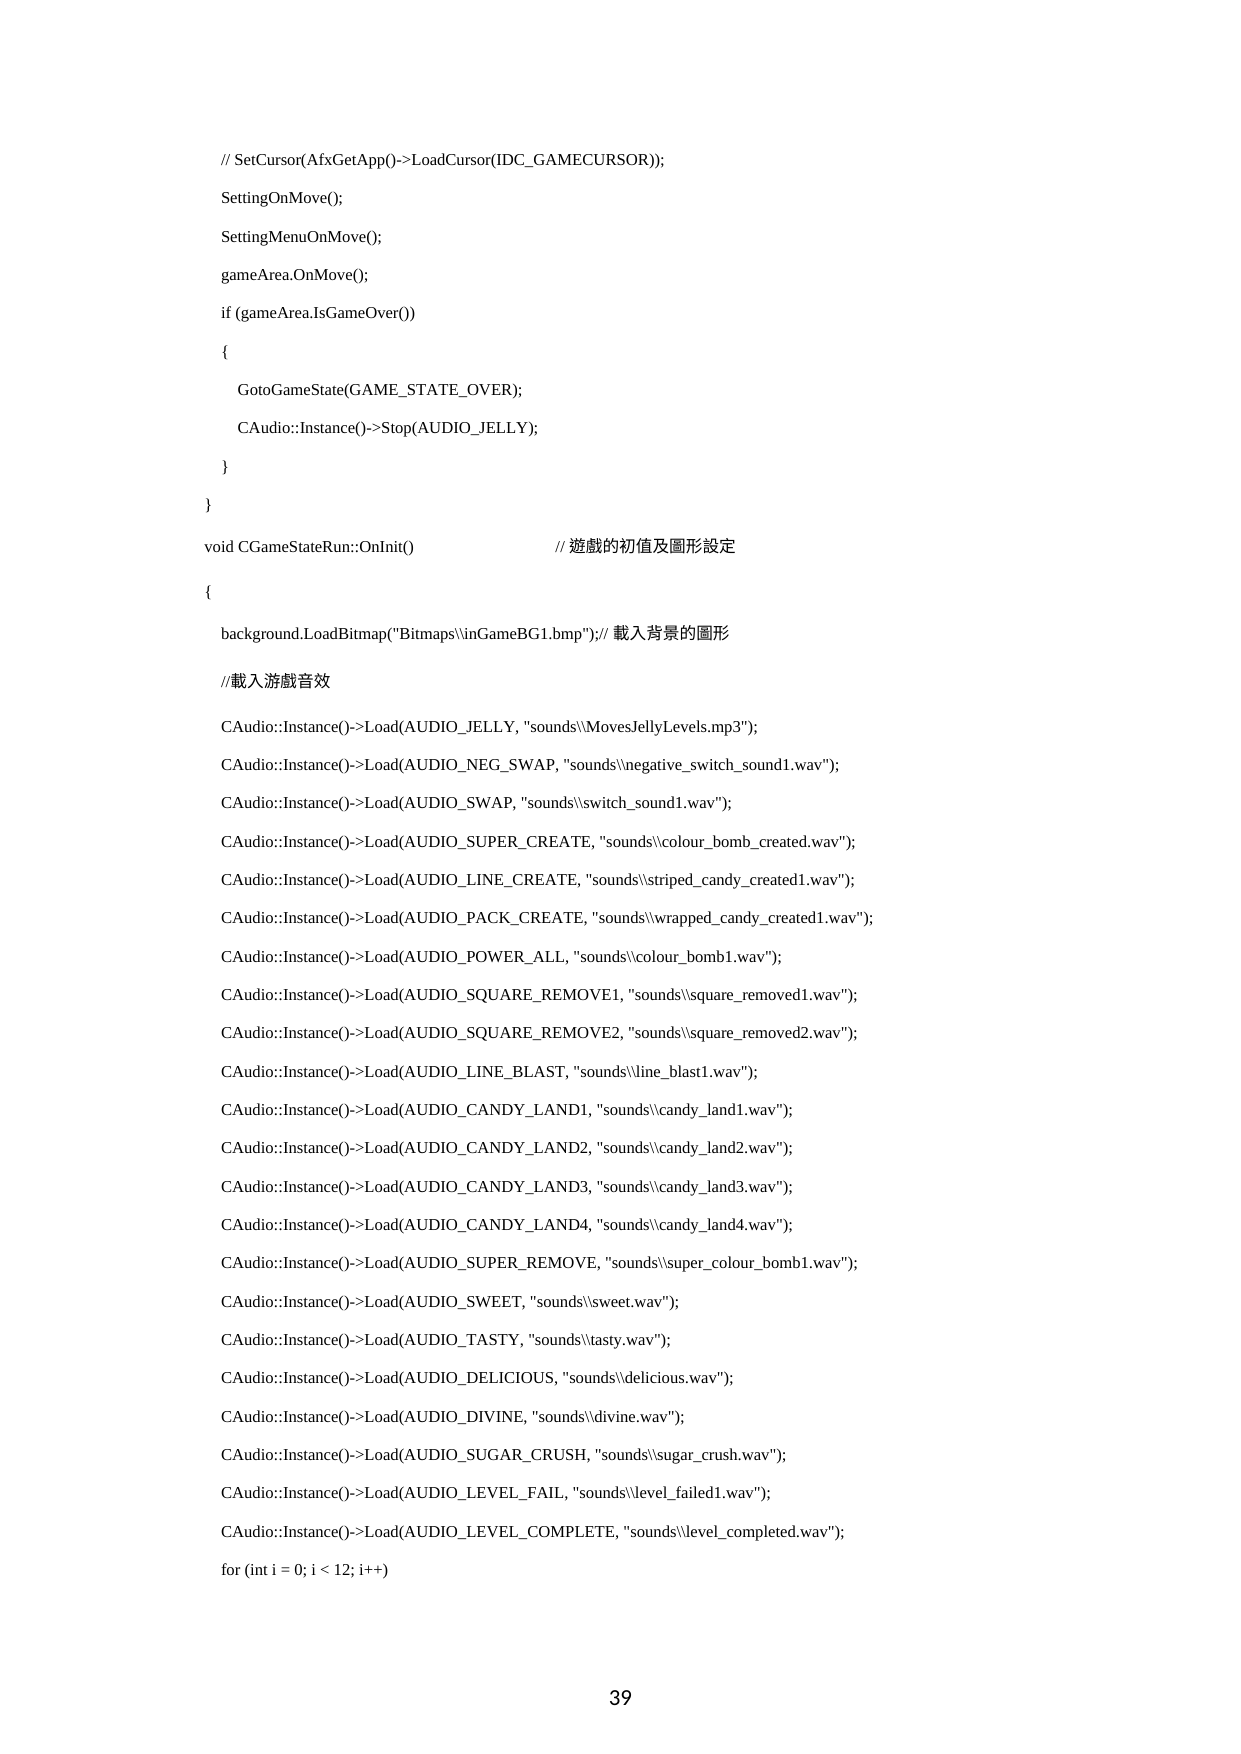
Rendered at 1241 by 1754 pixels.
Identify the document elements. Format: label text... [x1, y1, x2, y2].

list CAudio::Instance()->Load(AUDIO_SQUARE_REMOVE2, "sounds\\square_removed2.wav"); [187, 1023, 1053, 1042]
list CAudio::Instance()->Load(AUDIO_CANDY_LAND2, "sounds\\candy_land2.wav"); [187, 1138, 1053, 1157]
list CAudio::Instance()->Load(AUDIO_NEG_SWAP, "sounds\\negative_switch_sound1.wav"); [187, 755, 1053, 774]
list CAudio::Instance()->Stop(AUDIO_JELLY); [187, 418, 1053, 437]
list if (gameArea.IsGameOver()) [187, 303, 1053, 322]
list CAudio::Instance()->Load(AUDIO_CANDY_LAND1, "sounds\\candy_land1.wav"); [187, 1100, 1053, 1119]
list CAudio::Instance()->Load(AUDIO_SUPER_REMOVE, "sounds\\super_colour_bomb1.wav"); [187, 1253, 1053, 1272]
list } [187, 457, 1053, 476]
list CAudio::Instance()->Load(AUDIO_CANDY_LAND4, "sounds\\candy_land4.wav"); [187, 1215, 1053, 1234]
list } [187, 495, 1053, 514]
list CAudio::Instance()->Load(AUDIO_TASTY, "sounds\\tasty.wav"); [187, 1330, 1053, 1349]
list CAudio::Instance()->Load(AUDIO_DIVINE, "sounds\\divine.wav"); [187, 1407, 1053, 1426]
list gameArea.OnMove(); [187, 265, 1053, 284]
list CAudio::Instance()->Load(AUDIO_POWER_ALL, "sounds\\colour_bomb1.wav"); [187, 947, 1053, 966]
list // SetCursor(AfxGetApp()->LoadCursor(IDC_GAMECURSOR)); [187, 150, 1053, 169]
list SettingOnMove(); [187, 188, 1053, 207]
list CAudio::Instance()->Load(AUDIO_SUGAR_CRUSH, "sounds\\sugar_crush.wav"); [187, 1445, 1053, 1464]
list SettingMenuOnMove(); [187, 227, 1053, 246]
list void CGameStateRun::OnInit() // 遊戲的初值及圖形設定 [187, 533, 1053, 557]
list CAudio::Instance()->Load(AUDIO_LINE_CREATE, "sounds\\striped_candy_created1.wav"); [187, 870, 1053, 889]
list for (int i = 0; i < 12; i++) [187, 1560, 1053, 1579]
list CAudio::Instance()->Load(AUDIO_SQUARE_REMOVE1, "sounds\\square_removed1.wav"); [187, 985, 1053, 1004]
list GotoGameState(GAME_STATE_OVER); [187, 380, 1053, 399]
list { [187, 582, 1053, 601]
list CAudio::Instance()->Load(AUDIO_LINE_BLAST, "sounds\\line_blast1.wav"); [187, 1062, 1053, 1081]
list CAudio::Instance()->Load(AUDIO_PACK_CREATE, "sounds\\wrapped_candy_created1.wav"); [187, 908, 1053, 927]
list CAudio::Instance()->Load(AUDIO_LEVEL_COMPLETE, "sounds\\level_completed.wav"); [187, 1522, 1053, 1541]
list CAudio::Instance()->Load(AUDIO_LEVEL_FAIL, "sounds\\level_failed1.wav"); [187, 1483, 1053, 1502]
list CAudio::Instance()->Load(AUDIO_CANDY_LAND3, "sounds\\candy_land3.wav"); [187, 1177, 1053, 1196]
list CAudio::Instance()->Load(AUDIO_SWAP, "sounds\\switch_sound1.wav"); [187, 793, 1053, 812]
list background.LoadBitmap("Bitmaps\\inGameBG1.bmp");// 載入背景的圖形 [187, 620, 1053, 644]
list CAudio::Instance()->Load(AUDIO_SUPER_CREATE, "sounds\\colour_bomb_created.wav"); [187, 832, 1053, 851]
list CAudio::Instance()->Load(AUDIO_SWEET, "sounds\\sweet.wav"); [187, 1292, 1053, 1311]
list //載入游戲音效 [187, 668, 1053, 692]
list { [187, 342, 1053, 361]
list CAudio::Instance()->Load(AUDIO_DELICIOUS, "sounds\\delicious.wav"); [187, 1368, 1053, 1387]
list CAudio::Instance()->Load(AUDIO_JELLY, "sounds\\MovesJellyLevels.mp3"); [187, 717, 1053, 736]
